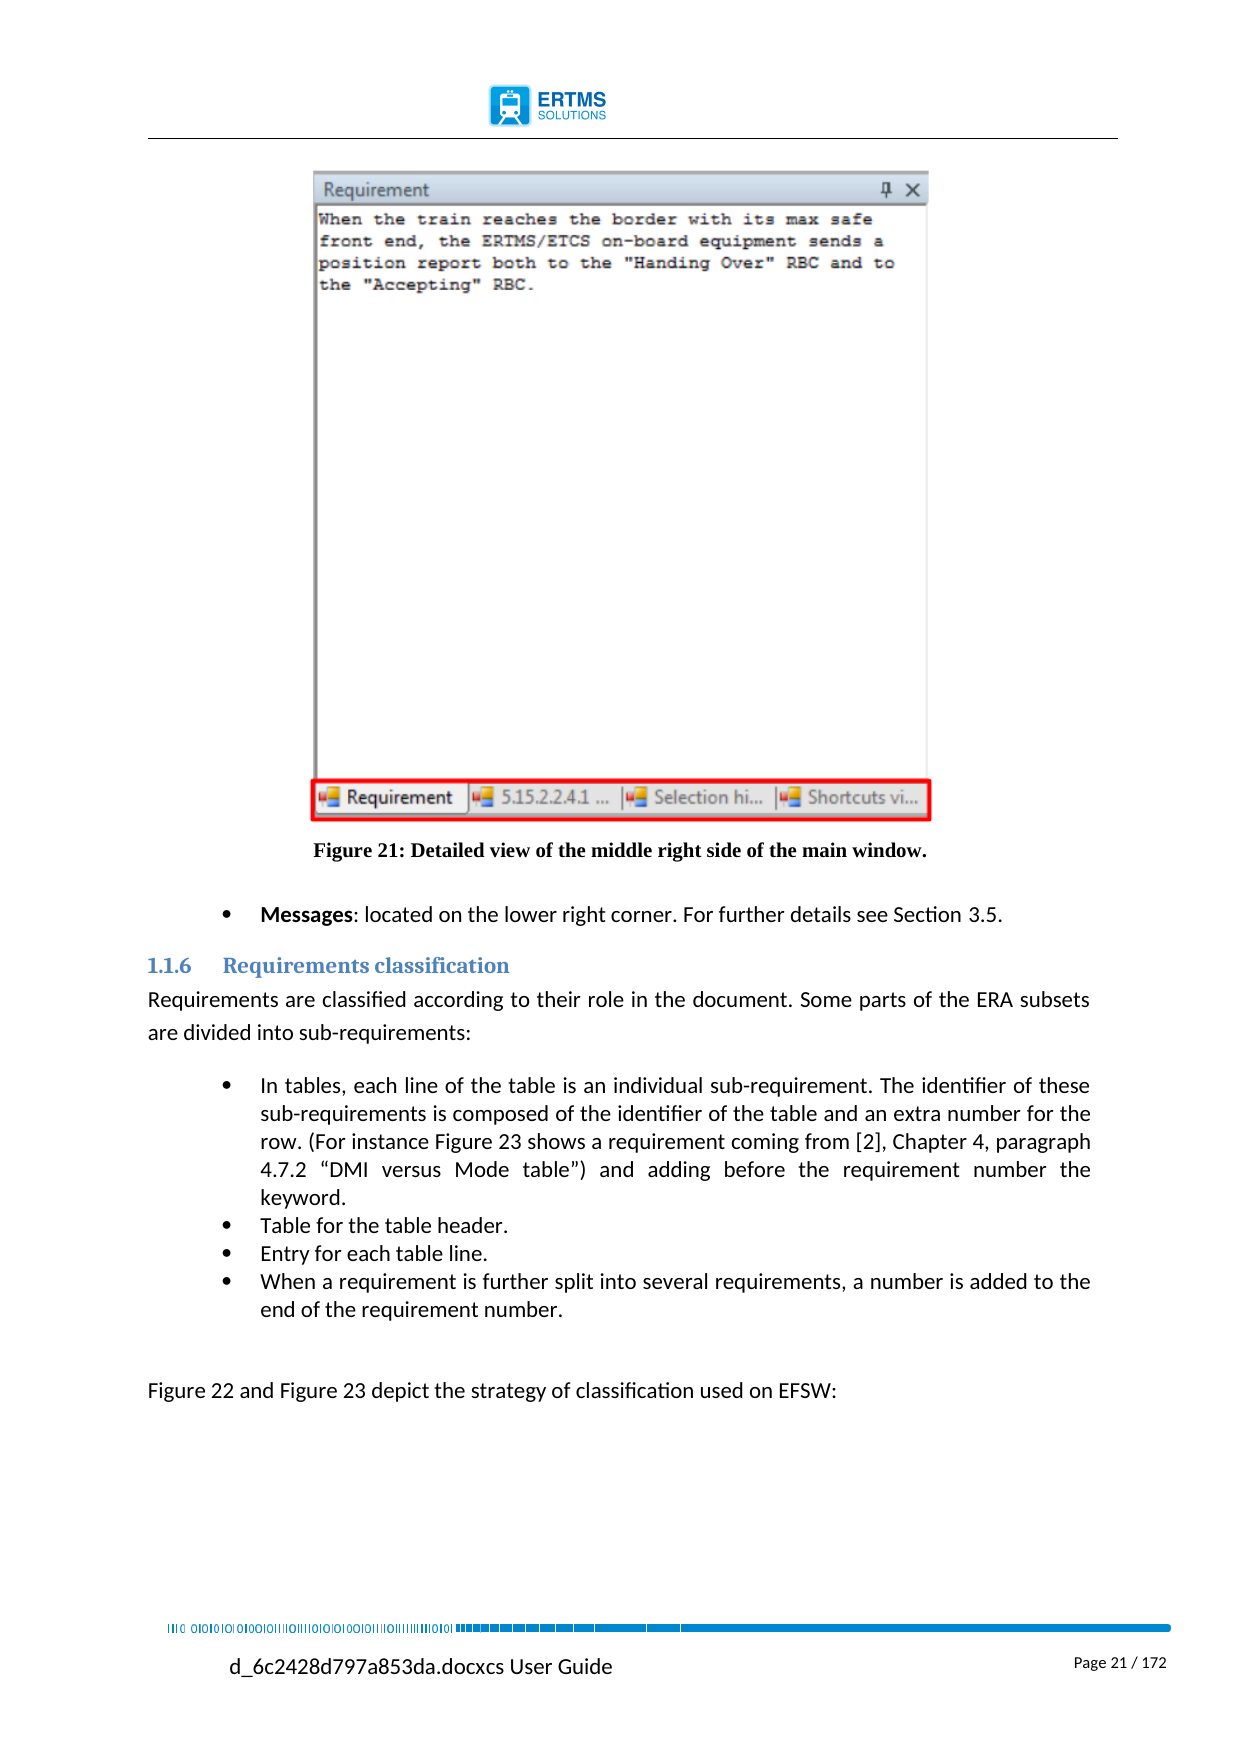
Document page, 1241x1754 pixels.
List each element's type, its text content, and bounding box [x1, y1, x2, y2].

text Figure 21: Detailed view of the middle right side of the main window. [148, 838, 1093, 862]
text Figure 22 and Figure 23 depict the strategy of classification used on EFSW: [148, 1376, 1093, 1404]
list In tables, each line of the table is an individual sub-requirement. The identifier of these sub-requirements is composed of the identifier of the table and an extra number for the row. (For instance Figure 23 shows a requirement coming from [2], Chapter 4, paragraph 4.7.2 “DMI versus Mode table”) and adding before the requirement number the keyword. [223, 1071, 1093, 1211]
picture [477, 73, 617, 138]
list Entry for each table line. [223, 1239, 1093, 1267]
subtitle Requirements classification [148, 953, 1093, 979]
list Table for the table header. [223, 1211, 1093, 1239]
picture [167, 1624, 1171, 1633]
list When a requirement is further split into several requirements, a number is added to the end of the requirement number. [223, 1267, 1093, 1323]
text Requirements are classified according to their role in the document. Some parts of the ERA subsets are divided into sub-requirements: [148, 986, 1093, 1046]
list Messages: located on the lower right corner. For further details see Section 3.5. [223, 900, 1093, 928]
